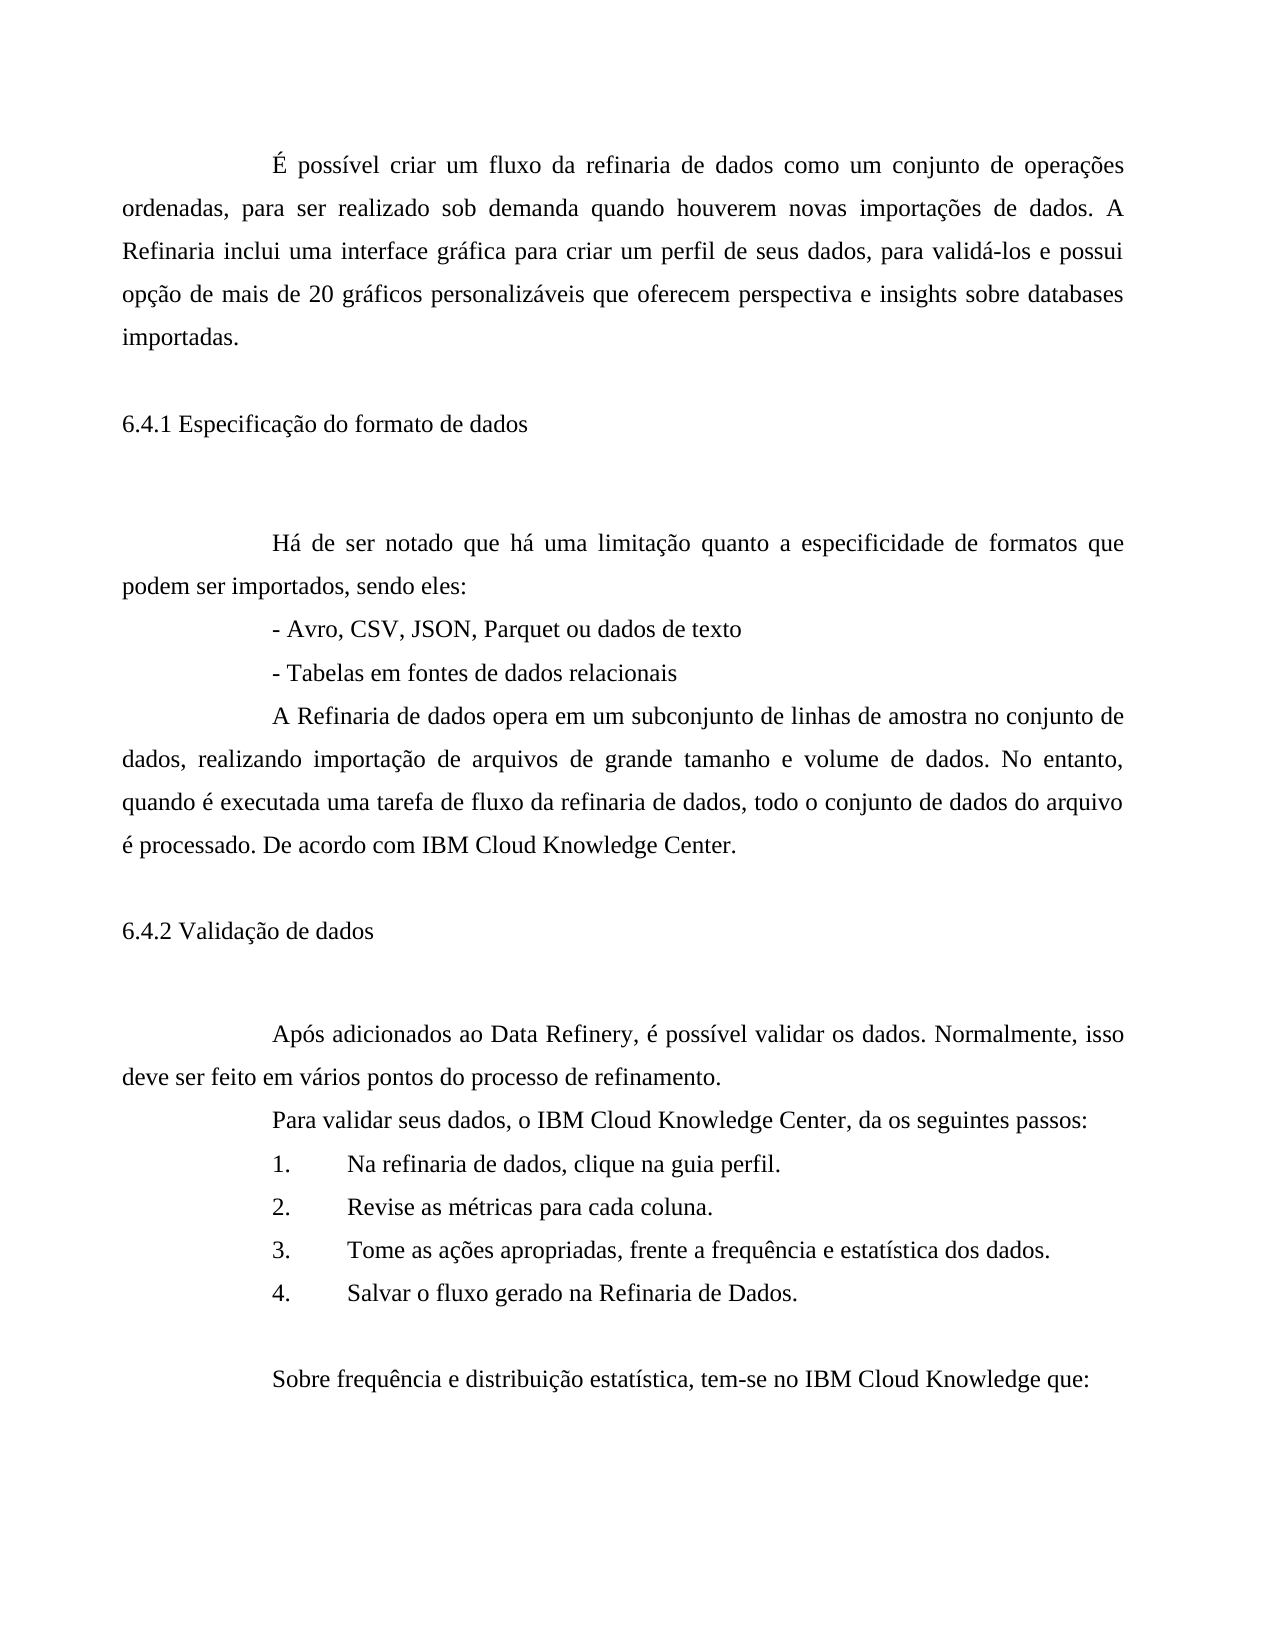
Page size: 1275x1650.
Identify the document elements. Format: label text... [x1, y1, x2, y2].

text - Tabelas em fontes de dados relacionais [122, 658, 1125, 686]
text Sobre frequência e distribuição estatística, tem-se no IBM Cloud Knowledge que: [122, 1364, 1125, 1393]
text - Avro, CSV, JSON, Parquet ou dados de texto [122, 614, 1125, 643]
text 6.4.1 Especificação do formato de dados [122, 409, 1125, 437]
text 6.4.2 Validação de dados [122, 916, 1125, 945]
list Na refinaria de dados, clique na guia perfil. [122, 1149, 1125, 1177]
list Tome as ações apropriadas, frente a frequência e estatística dos dados. [122, 1235, 1125, 1264]
text A Refinaria de dados opera em um subconjunto de linhas de amostra no conjunto de dados, realizando importação de arquivos de grande tamanho e volume de dados. No entanto, quando é executada uma tarefa de fluxo da refinaria de dados, todo o conjunto de dados do arquivo é processado. De acordo com IBM Cloud Knowledge Center. [122, 701, 1125, 859]
list Salvar o fluxo gerado na Refinaria de Dados. [122, 1278, 1125, 1307]
list Revise as métricas para cada coluna. [122, 1192, 1125, 1221]
text Para validar seus dados, o IBM Cloud Knowledge Center, da os seguintes passos: [122, 1106, 1125, 1134]
text Há de ser notado que há uma limitação quanto a especificidade de formatos que podem ser importados, sendo eles: [122, 528, 1125, 600]
text Após adicionados ao Data Refinery, é possível validar os dados. Normalmente, isso deve ser feito em vários pontos do processo de refinamento. [122, 1019, 1125, 1091]
text É possível criar um fluxo da refinaria de dados como um conjunto de operações ordenadas, para ser realizado sob demanda quando houverem novas importações de dados. A Refinaria inclui uma interface gráfica para criar um perfil de seus dados, para validá-los e possui opção de mais de 20 gráficos personalizáveis que oferecem perspectiva e insights sobre databases importadas. [122, 150, 1125, 351]
